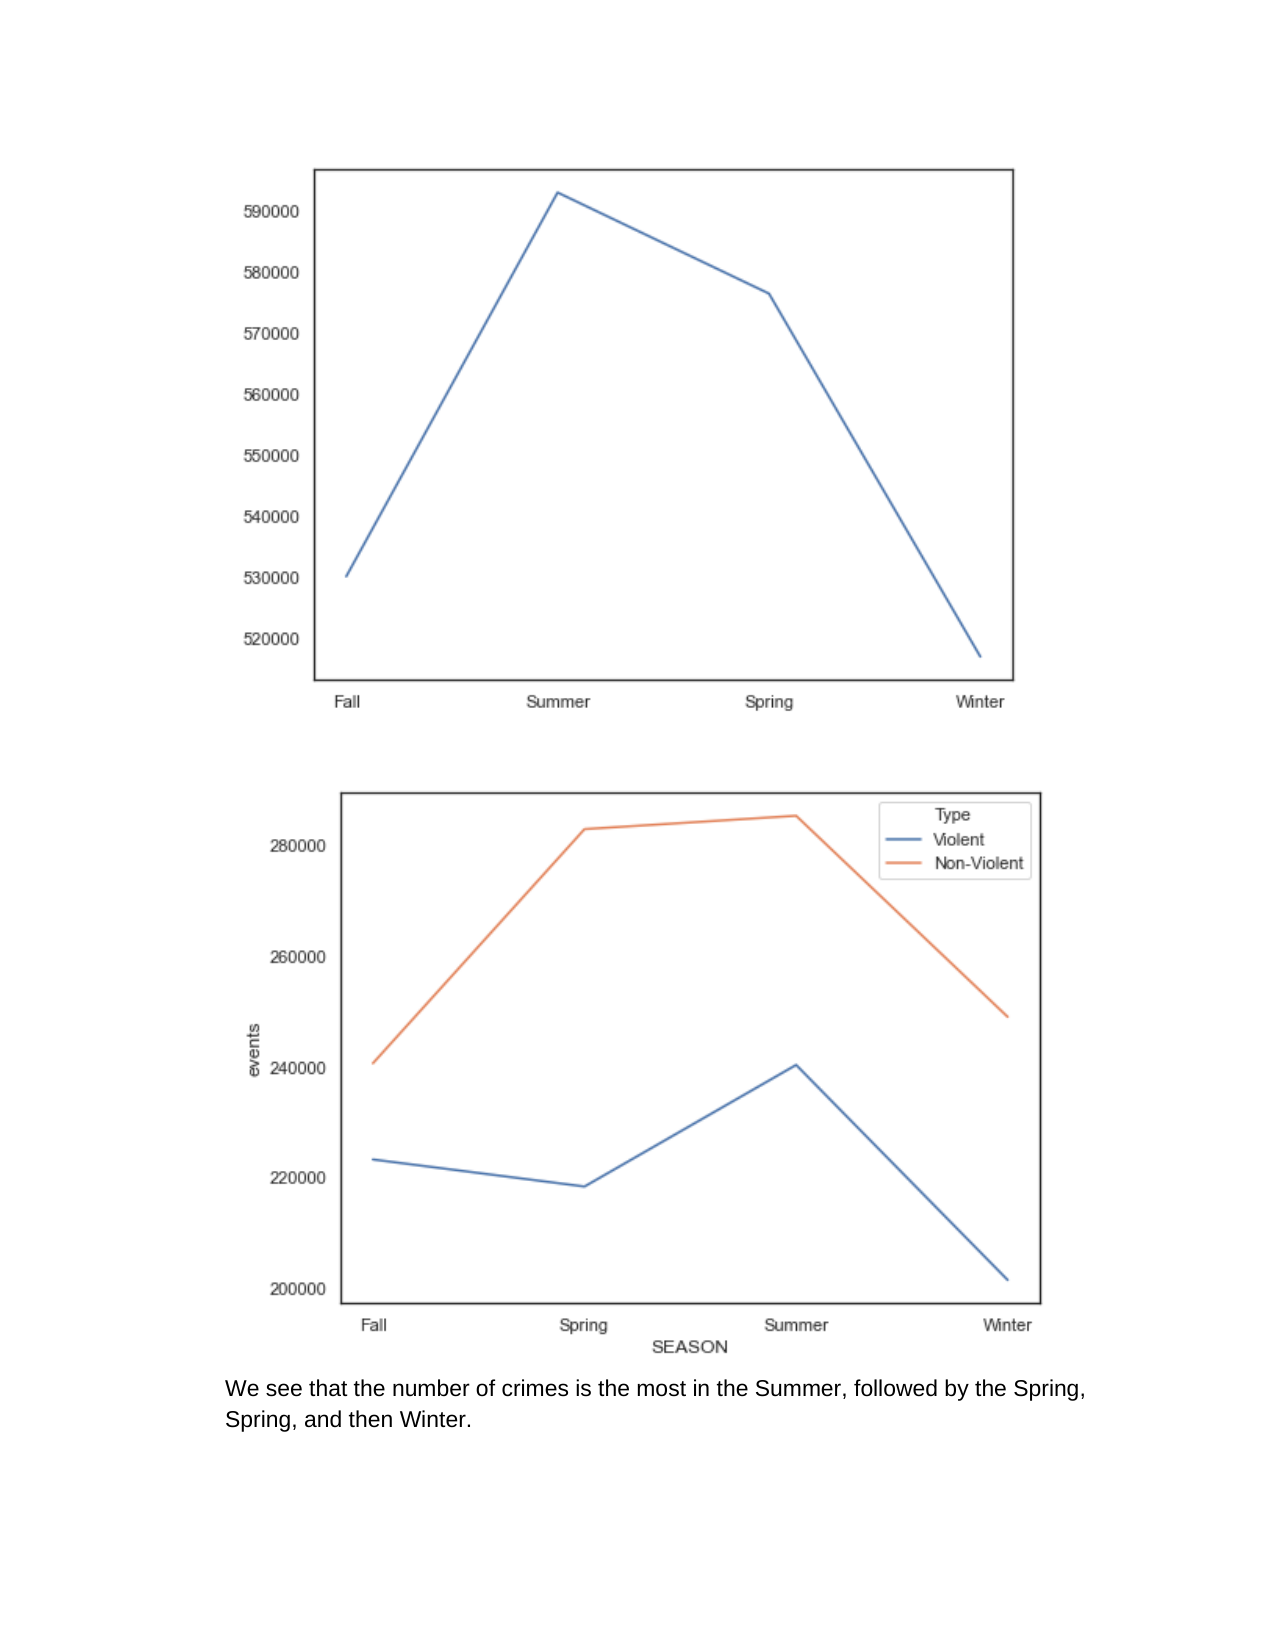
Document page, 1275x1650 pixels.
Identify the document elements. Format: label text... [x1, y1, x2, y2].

picture [225, 150, 1047, 733]
text We see that the number of crimes is the most in the Summer, followed by the Spring, Spring, and then Winter. [225, 1375, 1125, 1432]
picture [225, 766, 1100, 1372]
